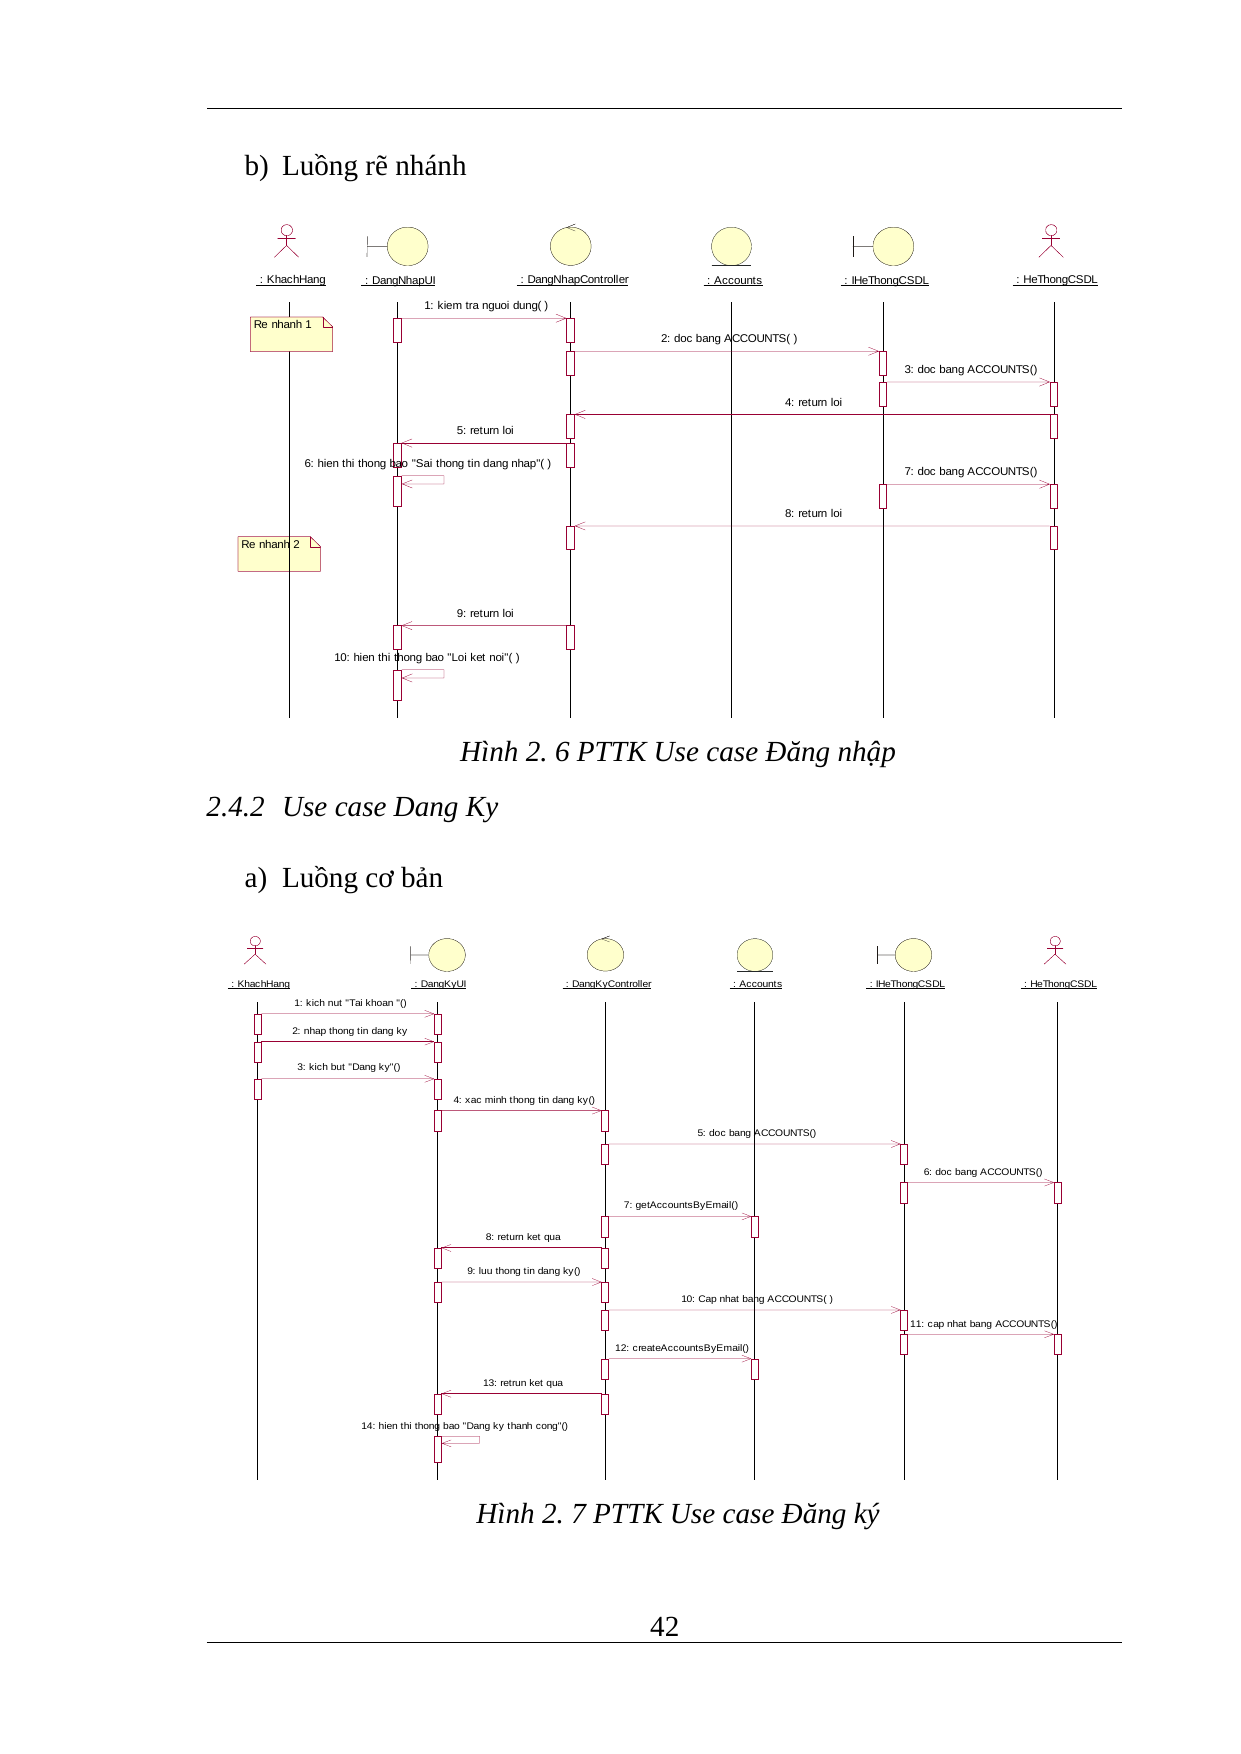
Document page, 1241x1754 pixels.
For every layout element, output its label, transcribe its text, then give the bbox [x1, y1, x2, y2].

text Hình 2. 6 PTTK Use case Đăng nhập [236, 734, 1122, 768]
subtitle Use case Dang Ky [206, 789, 1122, 822]
subtitle Luồng rẽ nhánh [244, 148, 1122, 181]
text Hình 2. 7 PTTK Use case Đăng ký [236, 1497, 1122, 1530]
subtitle Luồng cơ bản [244, 860, 1122, 893]
